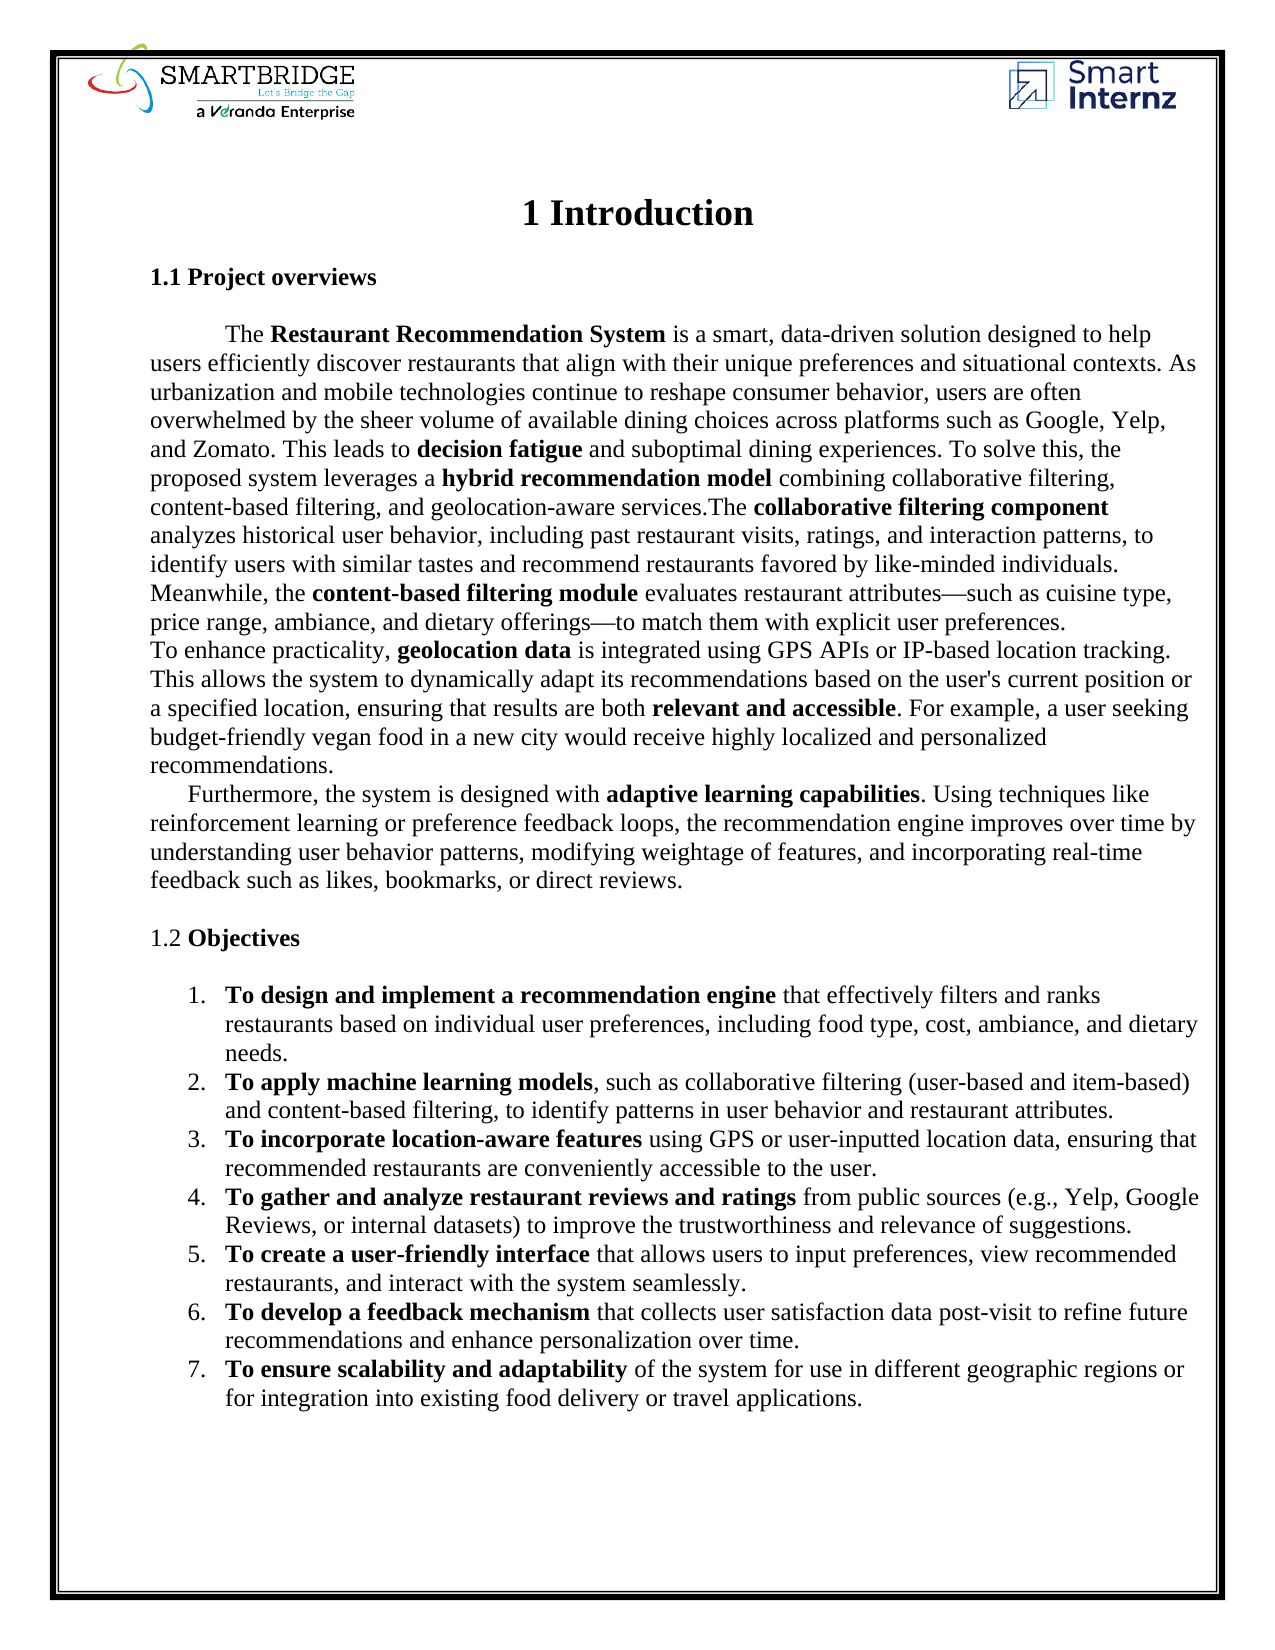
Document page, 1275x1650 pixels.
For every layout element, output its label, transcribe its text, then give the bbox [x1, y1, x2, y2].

list To design and implement a recommendation engine that effectively filters and ranks restaurants based on individual user preferences, including food type, cost, ambiance, and dietary needs. [187, 980, 1200, 1067]
list To develop a feedback mechanism that collects user satisfaction data post-visit to refine future recommendations and enhance personalization over time. [187, 1297, 1200, 1354]
picture [87, 60, 355, 120]
subtitle Project overviews [150, 262, 1200, 290]
subtitle Introduction [150, 190, 1125, 233]
list To apply machine learning models, such as collaborative filtering (user-based and item-based) and content-based filtering, to identify patterns in user behavior and restaurant attributes. [187, 1067, 1200, 1124]
text Furthermore, the system is designed with adaptive learning capabilities. Using techniques like reinforcement learning or preference feedback loops, the recommendation engine improves over time by understanding user behavior patterns, modifying weightage of features, and incorporating real-time feedback such as likes, bookmarks, or direct reviews. [150, 779, 1200, 894]
text To enhance practicality, geolocation data is integrated using GPS APIs or IP-based location tracking. This allows the system to dynamically adapt its recommendations based on the user's current position or a specified location, ensuring that results are both relevant and accessible. For example, a user seeking budget-friendly vegan food in a new city would receive highly localized and personalized recommendations. [150, 635, 1200, 779]
list To incorporate location-aware features using GPS or user-inputted location data, ensuring that recommended restaurants are conveniently accessible to the user. [187, 1124, 1200, 1182]
list To ensure scalability and adaptability of the system for use in different geographic regions or for integration into existing food delivery or travel applications. [187, 1354, 1200, 1412]
list To create a user-friendly interface that allows users to input preferences, view recommended restaurants, and interact with the system seamlessly. [187, 1239, 1200, 1297]
list To gather and analyze restaurant reviews and ratings from public sources (e.g., Yelp, Google Reviews, or internal datasets) to improve the trustworthiness and relevance of suggestions. [187, 1182, 1200, 1239]
text The Restaurant Recommendation System is a smart, data-driven solution designed to help users efficiently discover restaurants that align with their unique preferences and situational contexts. As urbanization and mobile technologies continue to reshape consumer behavior, users are often overwhelmed by the sheer volume of available dining choices across platforms such as Google, Yelp, and Zomato. This leads to decision fatigue and suboptimal dining experiences. To solve this, the proposed system leverages a hybrid recommendation model combining collaborative filtering, content-based filtering, and geolocation-aware services.The collaborative filtering component analyzes historical user behavior, including past restaurant visits, ratings, and interaction patterns, to identify users with similar tastes and recommend restaurants favored by like-minded individuals. Meanwhile, the content-based filtering module evaluates restaurant attributes—such as cuisine type, price range, ambiance, and dietary offerings—to match them with explicit user preferences. [150, 319, 1200, 635]
picture [87, 43, 355, 50]
subtitle Objectives [150, 923, 1200, 952]
picture [1009, 60, 1176, 109]
